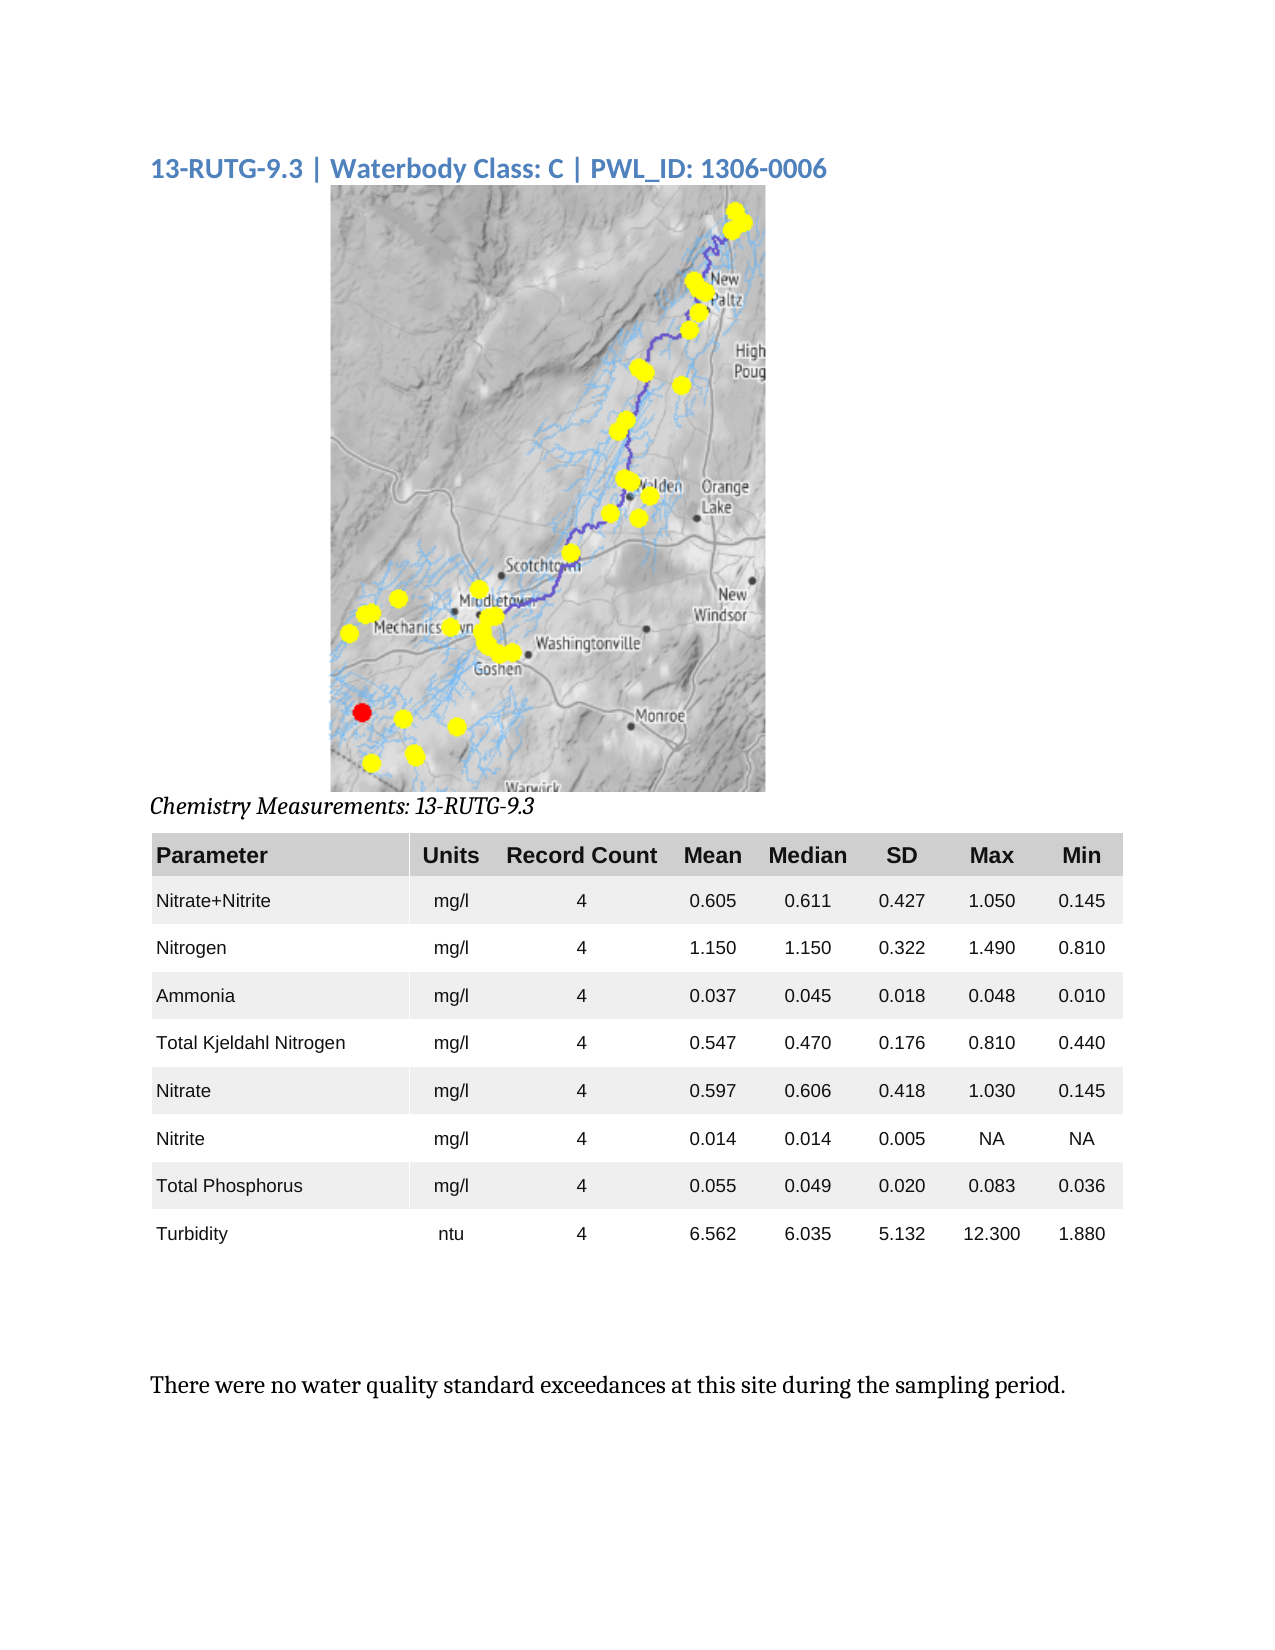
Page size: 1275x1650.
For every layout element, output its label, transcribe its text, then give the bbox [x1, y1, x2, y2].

table_cell 0.427 [860, 876, 944, 924]
table_cell 0.014 [755, 1114, 860, 1162]
table_header Min [1040, 833, 1123, 876]
table_cell 0.020 [860, 1162, 944, 1209]
table_cell mg/l [410, 1019, 493, 1067]
table_cell Nitrate+Nitrite [152, 876, 409, 924]
table_cell 1.030 [944, 1067, 1040, 1114]
table_cell 1.490 [944, 924, 1040, 972]
table_cell 4 [493, 924, 671, 972]
table_cell 0.597 [671, 1067, 755, 1114]
table_cell 4 [493, 1210, 671, 1257]
table_cell 0.083 [944, 1162, 1040, 1209]
table_cell 0.045 [755, 972, 860, 1019]
table_cell 0.547 [671, 1019, 755, 1067]
table_cell 0.005 [860, 1114, 944, 1162]
table_header SD [860, 833, 944, 876]
table_cell 0.036 [1040, 1162, 1123, 1209]
table_cell 0.145 [1040, 1067, 1123, 1114]
table_cell 0.037 [671, 972, 755, 1019]
table_cell Turbidity [152, 1210, 409, 1257]
table_cell 12.300 [944, 1210, 1040, 1257]
table_cell 0.810 [1040, 924, 1123, 972]
table_cell 0.048 [944, 972, 1040, 1019]
table_cell 5.132 [860, 1210, 944, 1257]
table_cell 0.606 [755, 1067, 860, 1114]
table_cell 4 [493, 972, 671, 1019]
table_cell mg/l [410, 1162, 493, 1209]
table_cell 0.810 [944, 1019, 1040, 1067]
table_header Parameter [152, 833, 409, 876]
table_header Record Count [493, 833, 671, 876]
table_cell 0.611 [755, 876, 860, 924]
table_header Median [755, 833, 860, 876]
table_cell 0.055 [671, 1162, 755, 1209]
table_cell 4 [493, 1019, 671, 1067]
table_cell 6.562 [671, 1210, 755, 1257]
table_cell mg/l [410, 1114, 493, 1162]
table_cell mg/l [410, 972, 493, 1019]
table_header Max [944, 833, 1040, 876]
table_cell 0.145 [1040, 876, 1123, 924]
table_cell 0.014 [671, 1114, 755, 1162]
table_cell Total Phosphorus [152, 1162, 409, 1209]
table_cell NA [1040, 1114, 1123, 1162]
table_cell 1.150 [671, 924, 755, 972]
table_cell 0.605 [671, 876, 755, 924]
table_cell 0.470 [755, 1019, 860, 1067]
table_header Units [410, 833, 493, 876]
table_cell 0.049 [755, 1162, 860, 1209]
table_cell 0.010 [1040, 972, 1123, 1019]
text There were no water quality standard exceedances at this site during the sampling period. [150, 1371, 1125, 1399]
table_cell mg/l [410, 924, 493, 972]
table_cell Ammonia [152, 972, 409, 1019]
table_cell Total Kjeldahl Nitrogen [152, 1019, 409, 1067]
table_cell 6.035 [755, 1210, 860, 1257]
table_cell 4 [493, 876, 671, 924]
picture [168, 185, 927, 792]
text Chemistry Measurements: 13-RUTG-9.3 [150, 792, 1125, 821]
table_cell 1.880 [1040, 1210, 1123, 1257]
table_cell Nitrogen [152, 924, 409, 972]
table_cell 0.322 [860, 924, 944, 972]
table_cell ntu [410, 1210, 493, 1257]
table_cell 1.050 [944, 876, 1040, 924]
table_cell 0.018 [860, 972, 944, 1019]
table_cell 4 [493, 1067, 671, 1114]
table_cell NA [944, 1114, 1040, 1162]
table_cell Nitrate [152, 1067, 409, 1114]
table_cell 4 [493, 1114, 671, 1162]
table_cell mg/l [410, 1067, 493, 1114]
table_header Mean [671, 833, 755, 876]
table_cell 4 [493, 1162, 671, 1209]
table_cell 0.440 [1040, 1019, 1123, 1067]
table_cell 0.176 [860, 1019, 944, 1067]
table_cell 1.150 [755, 924, 860, 972]
table_cell Nitrite [152, 1114, 409, 1162]
table_cell 0.418 [860, 1067, 944, 1114]
table_cell mg/l [410, 876, 493, 924]
